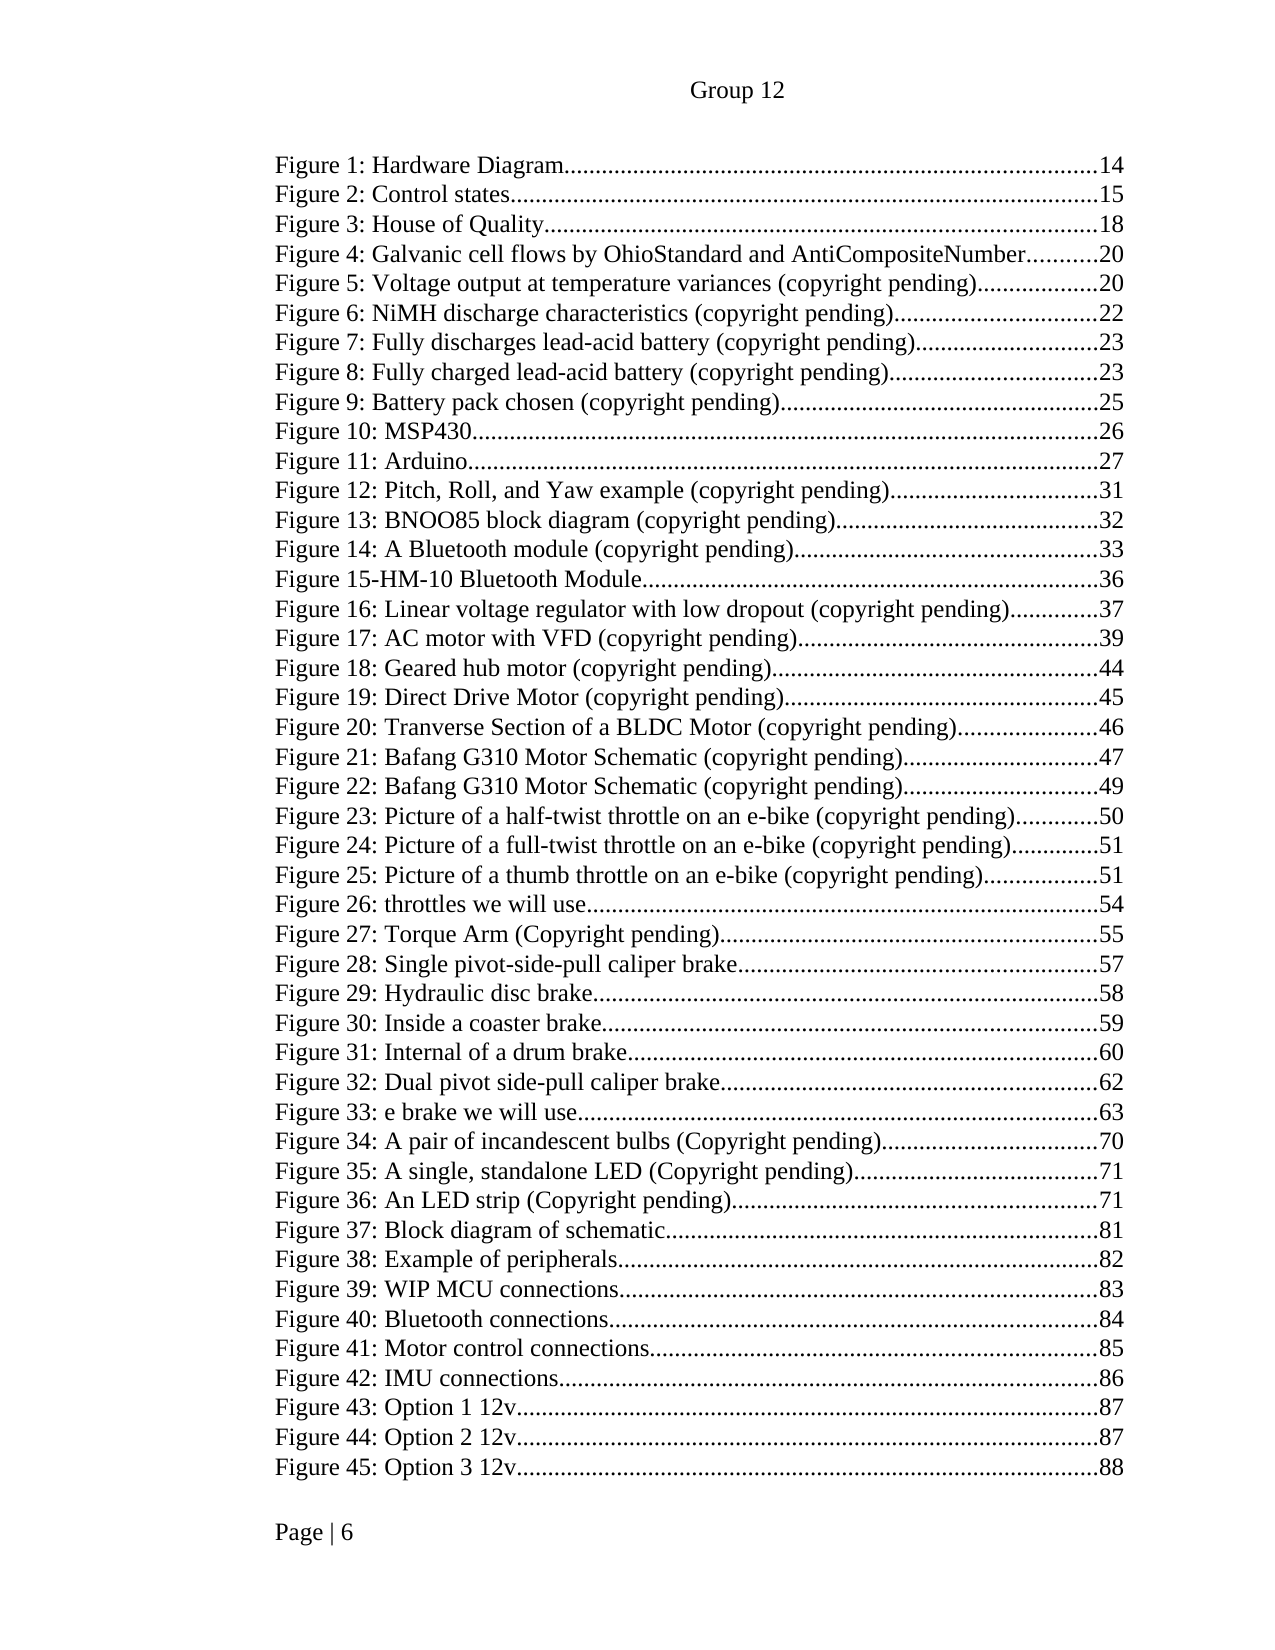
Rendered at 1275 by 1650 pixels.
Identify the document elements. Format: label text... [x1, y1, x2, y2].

text Figure 16: Linear voltage regulator with low dropout (copyright pending) 37 [225, 594, 1125, 622]
text Figure 19: Direct Drive Motor (copyright pending) 45 [225, 682, 1125, 711]
text Figure 35: A single, standalone LED (Copyright pending) 71 [225, 1156, 1125, 1184]
text Figure 2: Control states 15 [225, 179, 1125, 208]
text Figure 39: WIP MCU connections 83 [225, 1274, 1125, 1303]
text Figure 5: Voltage output at temperature variances (copyright pending) 20 [225, 268, 1125, 297]
text Figure 20: Tranverse Section of a BLDC Motor (copyright pending) 46 [225, 712, 1125, 741]
text Figure 1: Hardware Diagram 14 [225, 150, 1125, 179]
text Figure 17: AC motor with VFD (copyright pending) 39 [225, 623, 1125, 652]
text Figure 33: e brake we will use 63 [225, 1097, 1125, 1125]
text Figure 31: Internal of a drum brake 60 [225, 1037, 1125, 1066]
text Figure 8: Fully charged lead-acid battery (copyright pending) 23 [225, 357, 1125, 386]
text Figure 7: Fully discharges lead-acid battery (copyright pending) 23 [225, 327, 1125, 356]
text Figure 30: Inside a coaster brake 59 [225, 1008, 1125, 1037]
text Figure 28: Single pivot-side-pull caliper brake 57 [225, 949, 1125, 977]
text Figure 14: A Bluetooth module (copyright pending) 33 [225, 534, 1125, 563]
text Figure 42: IMU connections 86 [225, 1363, 1125, 1392]
text Figure 15-HM-10 Bluetooth Module 36 [225, 564, 1125, 593]
text Figure 13: BNOO85 block diagram (copyright pending) 32 [225, 505, 1125, 534]
text Figure 26: throttles we will use 54 [225, 889, 1125, 918]
text Figure 37: Block diagram of schematic 81 [225, 1215, 1125, 1244]
text Figure 27: Torque Arm (Copyright pending) 55 [225, 919, 1125, 948]
text Figure 38: Example of peripherals 82 [225, 1244, 1125, 1273]
text Figure 23: Picture of a half-twist throttle on an e-bike (copyright pending) 50 [225, 801, 1125, 829]
text Figure 4: Galvanic cell flows by OhioStandard and AntiCompositeNumber 20 [225, 239, 1125, 267]
text Figure 9: Battery pack chosen (copyright pending) 25 [225, 387, 1125, 415]
text Figure 43: Option 1 12v 87 [225, 1392, 1125, 1421]
text Figure 22: Bafang G310 Motor Schematic (copyright pending) 49 [225, 771, 1125, 800]
text Figure 3: House of Quality 18 [225, 209, 1125, 238]
text Figure 18: Geared hub motor (copyright pending) 44 [225, 653, 1125, 682]
text Figure 12: Pitch, Roll, and Yaw example (copyright pending) 31 [225, 475, 1125, 504]
text Figure 10: MSP430 26 [225, 416, 1125, 445]
text Figure 40: Bluetooth connections 84 [225, 1304, 1125, 1332]
text Figure 6: NiMH discharge characteristics (copyright pending) 22 [225, 298, 1125, 327]
text Figure 34: A pair of incandescent bulbs (Copyright pending) 70 [225, 1126, 1125, 1155]
text Figure 41: Motor control connections 85 [225, 1333, 1125, 1362]
text Figure 21: Bafang G310 Motor Schematic (copyright pending) 47 [225, 742, 1125, 770]
text Figure 32: Dual pivot side-pull caliper brake 62 [225, 1067, 1125, 1096]
text Figure 11: Arduino 27 [225, 446, 1125, 474]
text Figure 36: An LED strip (Copyright pending) 71 [225, 1185, 1125, 1214]
text Figure 29: Hydraulic disc brake 58 [225, 978, 1125, 1007]
text Figure 45: Option 3 12v 88 [225, 1452, 1125, 1480]
text Figure 44: Option 2 12v 87 [225, 1422, 1125, 1451]
text Figure 25: Picture of a thumb throttle on an e-bike (copyright pending) 51 [225, 860, 1125, 889]
text Figure 24: Picture of a full-twist throttle on an e-bike (copyright pending) 51 [225, 830, 1125, 859]
